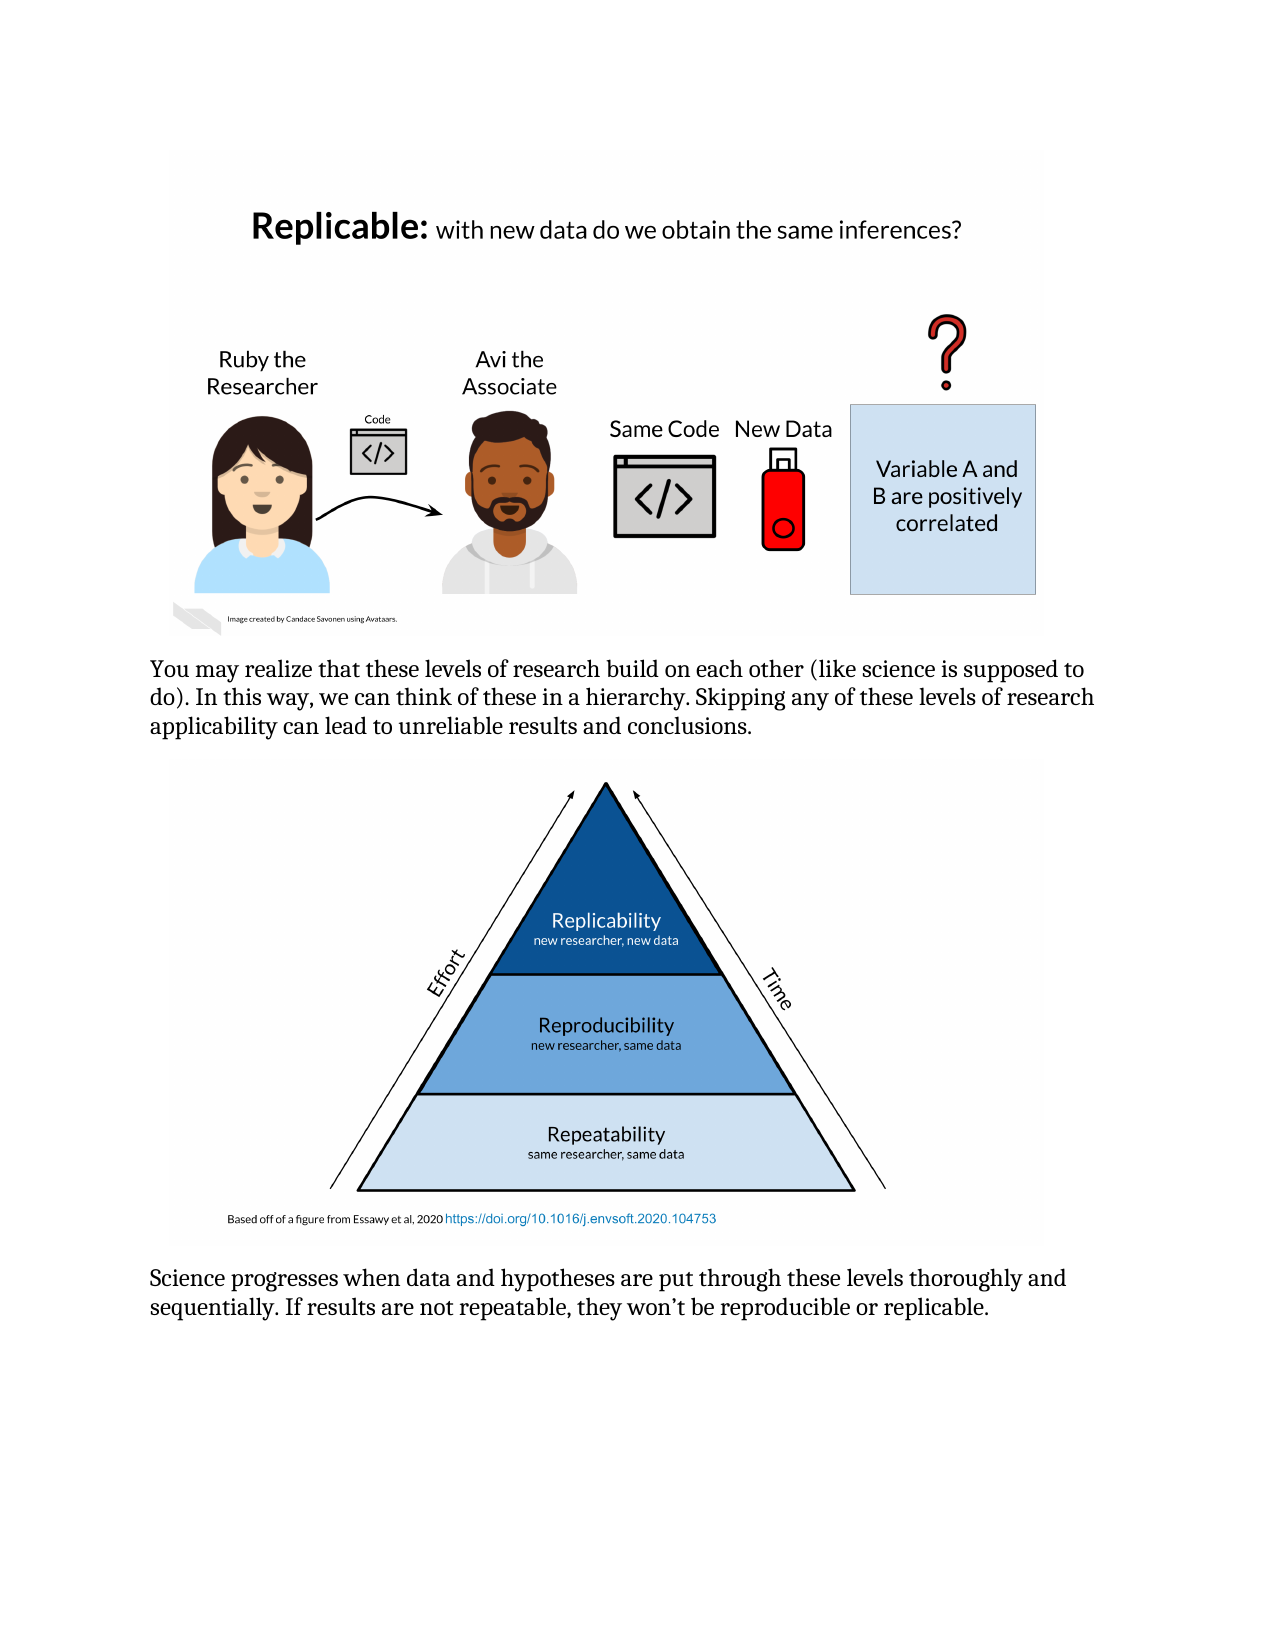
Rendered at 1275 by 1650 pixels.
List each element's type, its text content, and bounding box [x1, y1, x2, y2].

picture [168, 759, 1044, 1246]
picture [168, 150, 1044, 636]
text You may realize that these levels of research build on each other (like science is supposed to do). In this way, we can think of these in a hierarchy. Skipping any of these levels of research applicability can lead to unreliable results and conclusions. [150, 654, 1125, 741]
text Science progresses when data and hypotheses are put through these levels thoroughly and sequentially. If results are not repeatable, they won’t be reproducible or replicable. [150, 1264, 1125, 1322]
